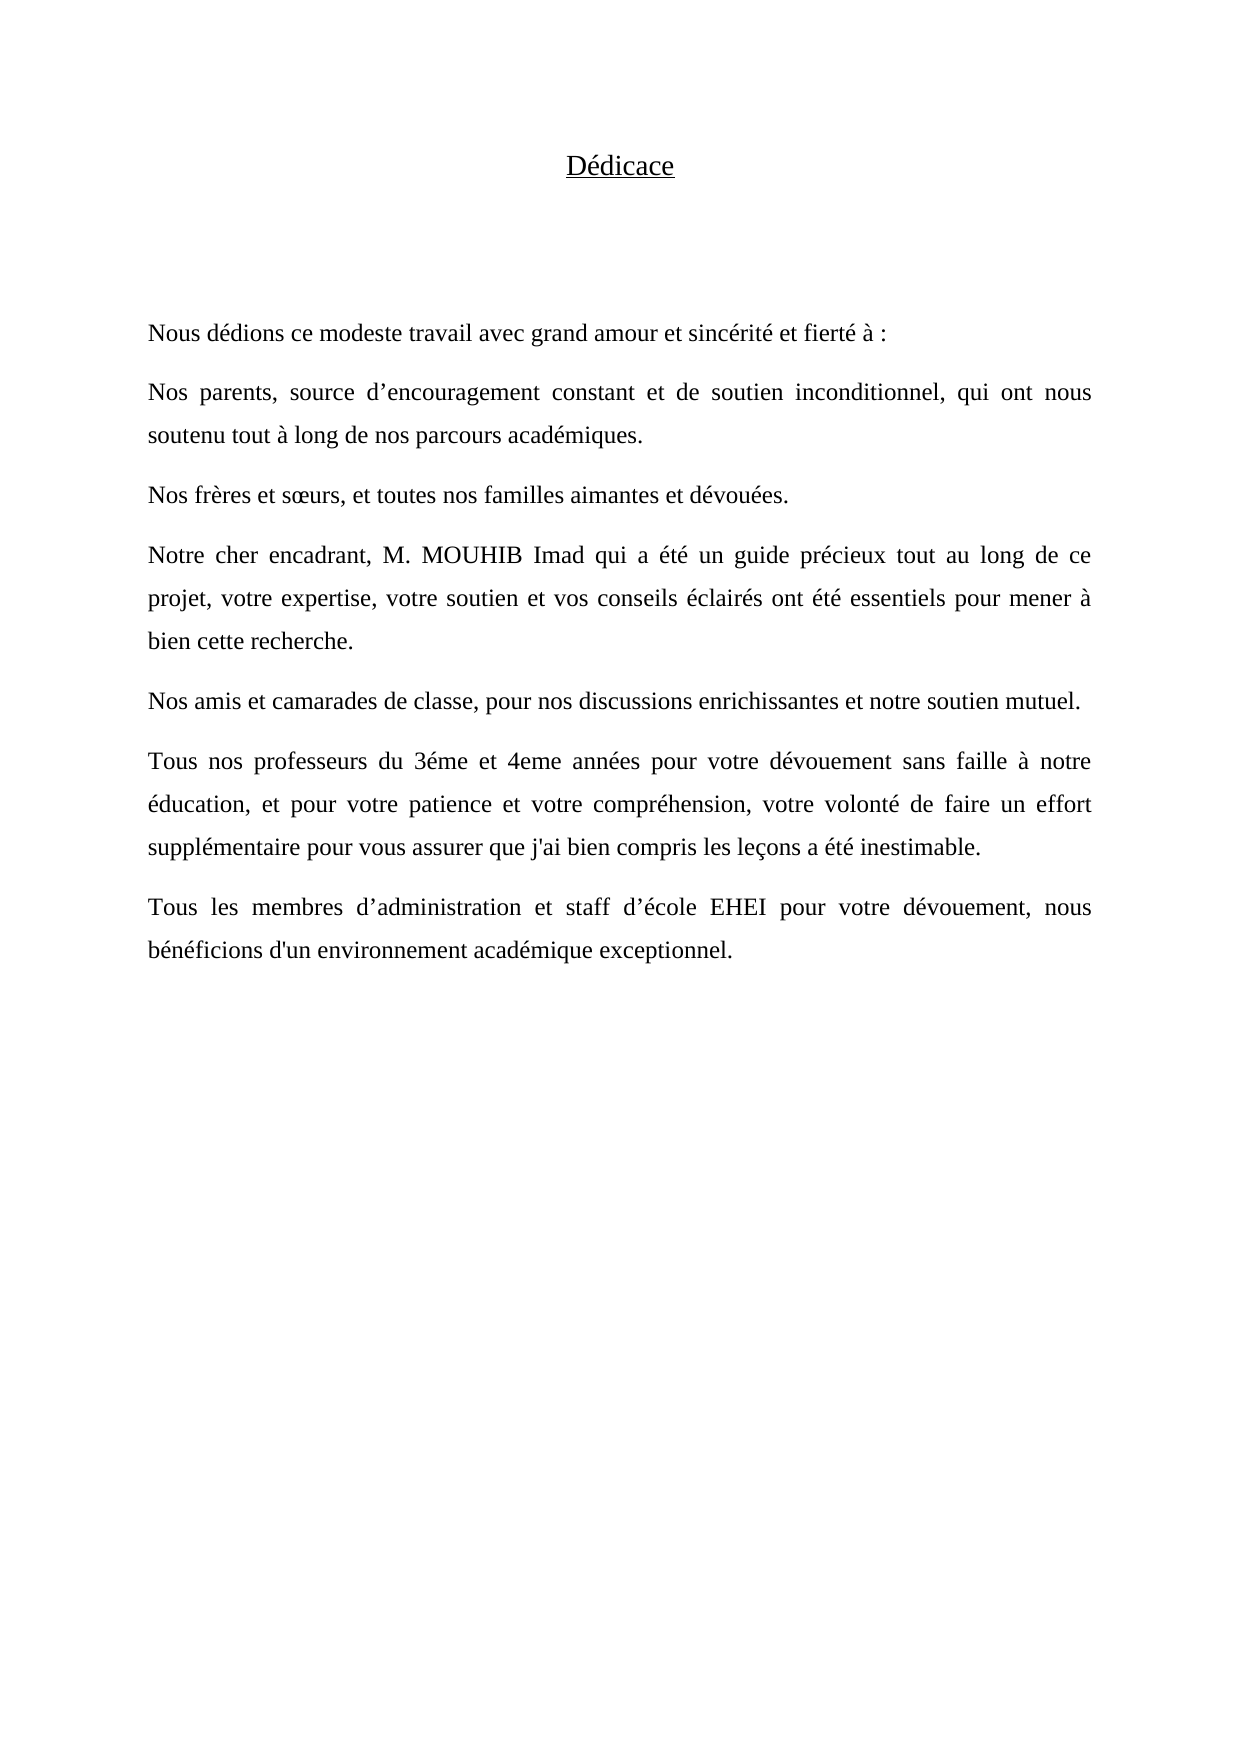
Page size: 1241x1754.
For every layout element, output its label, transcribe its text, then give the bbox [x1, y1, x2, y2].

text Notre cher encadrant, M. MOUHIB Imad qui a été un guide précieux tout au long de ce projet, votre expertise, votre soutien et vos conseils éclairés ont été essentiels pour mener à bien cette recherche. [148, 540, 1092, 655]
text Nos parents, source d’encouragement constant et de soutien inconditionnel, qui ont nous soutenu tout à long de nos parcours académiques. [148, 377, 1092, 449]
text Nos frères et sœurs, et toutes nos familles aimantes et dévouées. [148, 480, 1092, 509]
text Tous les membres d’administration et staff d’école EHEI pour votre dévouement, nous bénéficions d'un environnement académique exceptionnel. [148, 892, 1092, 964]
text Nos amis et camarades de classe, pour nos discussions enrichissantes et notre soutien mutuel. [148, 686, 1092, 715]
text Tous nos professeurs du 3éme et 4eme années pour votre dévouement sans faille à notre éducation, et pour votre patience et votre compréhension, votre volonté de faire un effort supplémentaire pour vous assurer que j'ai bien compris les leçons a été inestimable. [148, 746, 1092, 861]
text Nous dédions ce modeste travail avec grand amour et sincérité et fierté à : [148, 318, 1092, 346]
text Dédicace [148, 148, 1092, 181]
